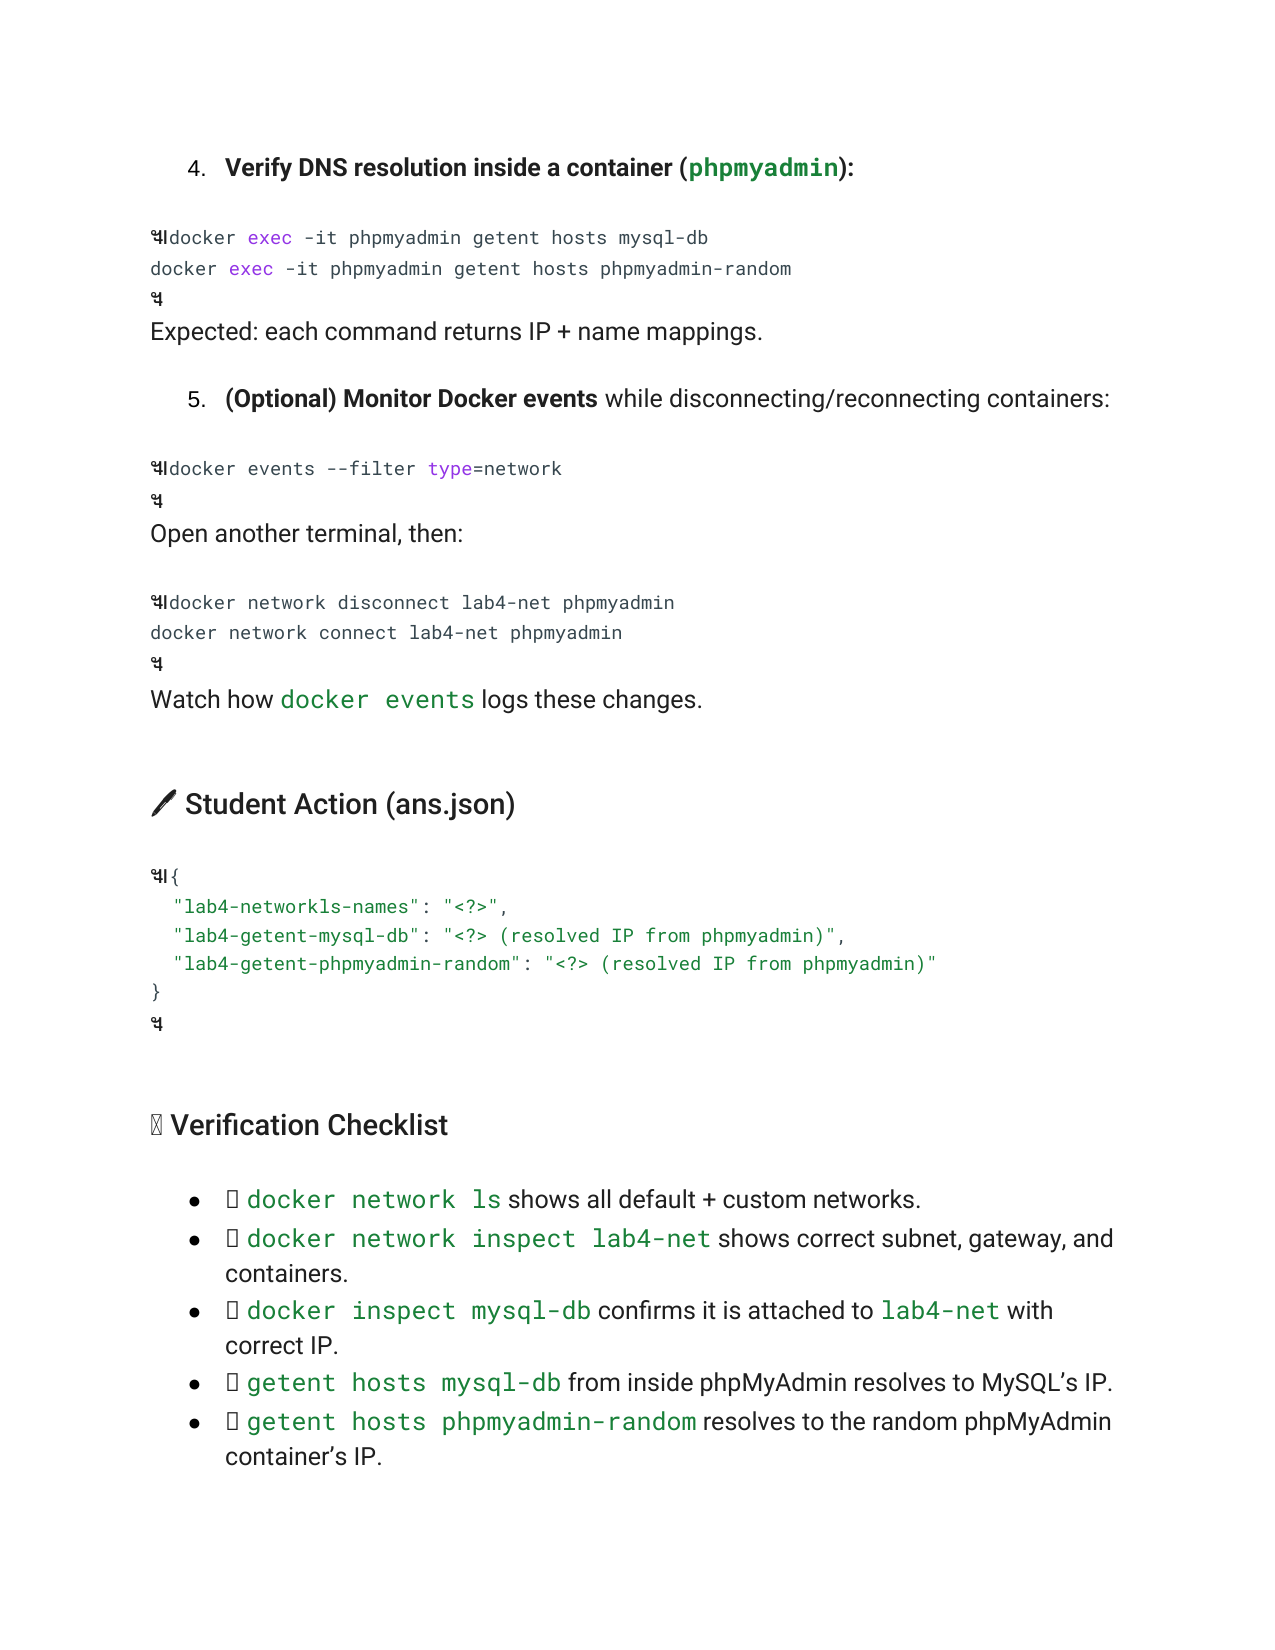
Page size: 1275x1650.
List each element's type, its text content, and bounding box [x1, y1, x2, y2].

list ✅ getent hosts phpmyadmin-random resolves to the random phpMyAdmin container’s IP. [187, 1404, 1125, 1472]
text  [150, 486, 1125, 515]
text docker exec -it phpmyadmin getent hosts mysql-db [150, 222, 1125, 251]
text 🖊️ Student Action (ans.json) [150, 787, 1125, 822]
text docker events --filter type=network [150, 452, 1125, 481]
text 📌 Verification Checklist [150, 1109, 1125, 1143]
text "lab4-getent-mysql-db": "<?> (resolved IP from phpmyadmin)", [150, 922, 1125, 947]
text  [150, 648, 1125, 678]
list ✅ docker inspect mysql-db confirms it is attached to lab4-net with correct IP. [187, 1293, 1125, 1361]
text { [150, 860, 1125, 889]
text docker network disconnect lab4-net phpmyadmin [150, 586, 1125, 616]
text Open another terminal, then: [150, 519, 1125, 548]
text Watch how docker events logs these changes. [150, 682, 1125, 715]
list (Optional) Monitor Docker events while disconnecting/reconnecting containers: [187, 384, 1125, 414]
list ✅ docker network ls shows all default + custom networks. [187, 1182, 1125, 1216]
list ✅ docker network inspect lab4-net shows correct subnet, gateway, and containers. [187, 1221, 1125, 1288]
list ✅ getent hosts mysql-db from inside phpMyAdmin resolves to MySQL’s IP. [187, 1365, 1125, 1399]
text  [150, 284, 1125, 313]
text docker exec -it phpmyadmin getent hosts phpmyadmin-random [150, 255, 1125, 280]
text docker network connect lab4-net phpmyadmin [150, 620, 1125, 645]
text Expected: each command returns IP + name mappings. [150, 317, 1125, 347]
text "lab4-getent-phpmyadmin-random": "<?> (resolved IP from phpmyadmin)" [150, 951, 1125, 976]
list Verify DNS resolution inside a container (phpmyadmin): [187, 150, 1125, 183]
text } [150, 979, 1125, 1004]
text "lab4-networkls-names": "<?>", [150, 894, 1125, 919]
text  [150, 1008, 1125, 1037]
